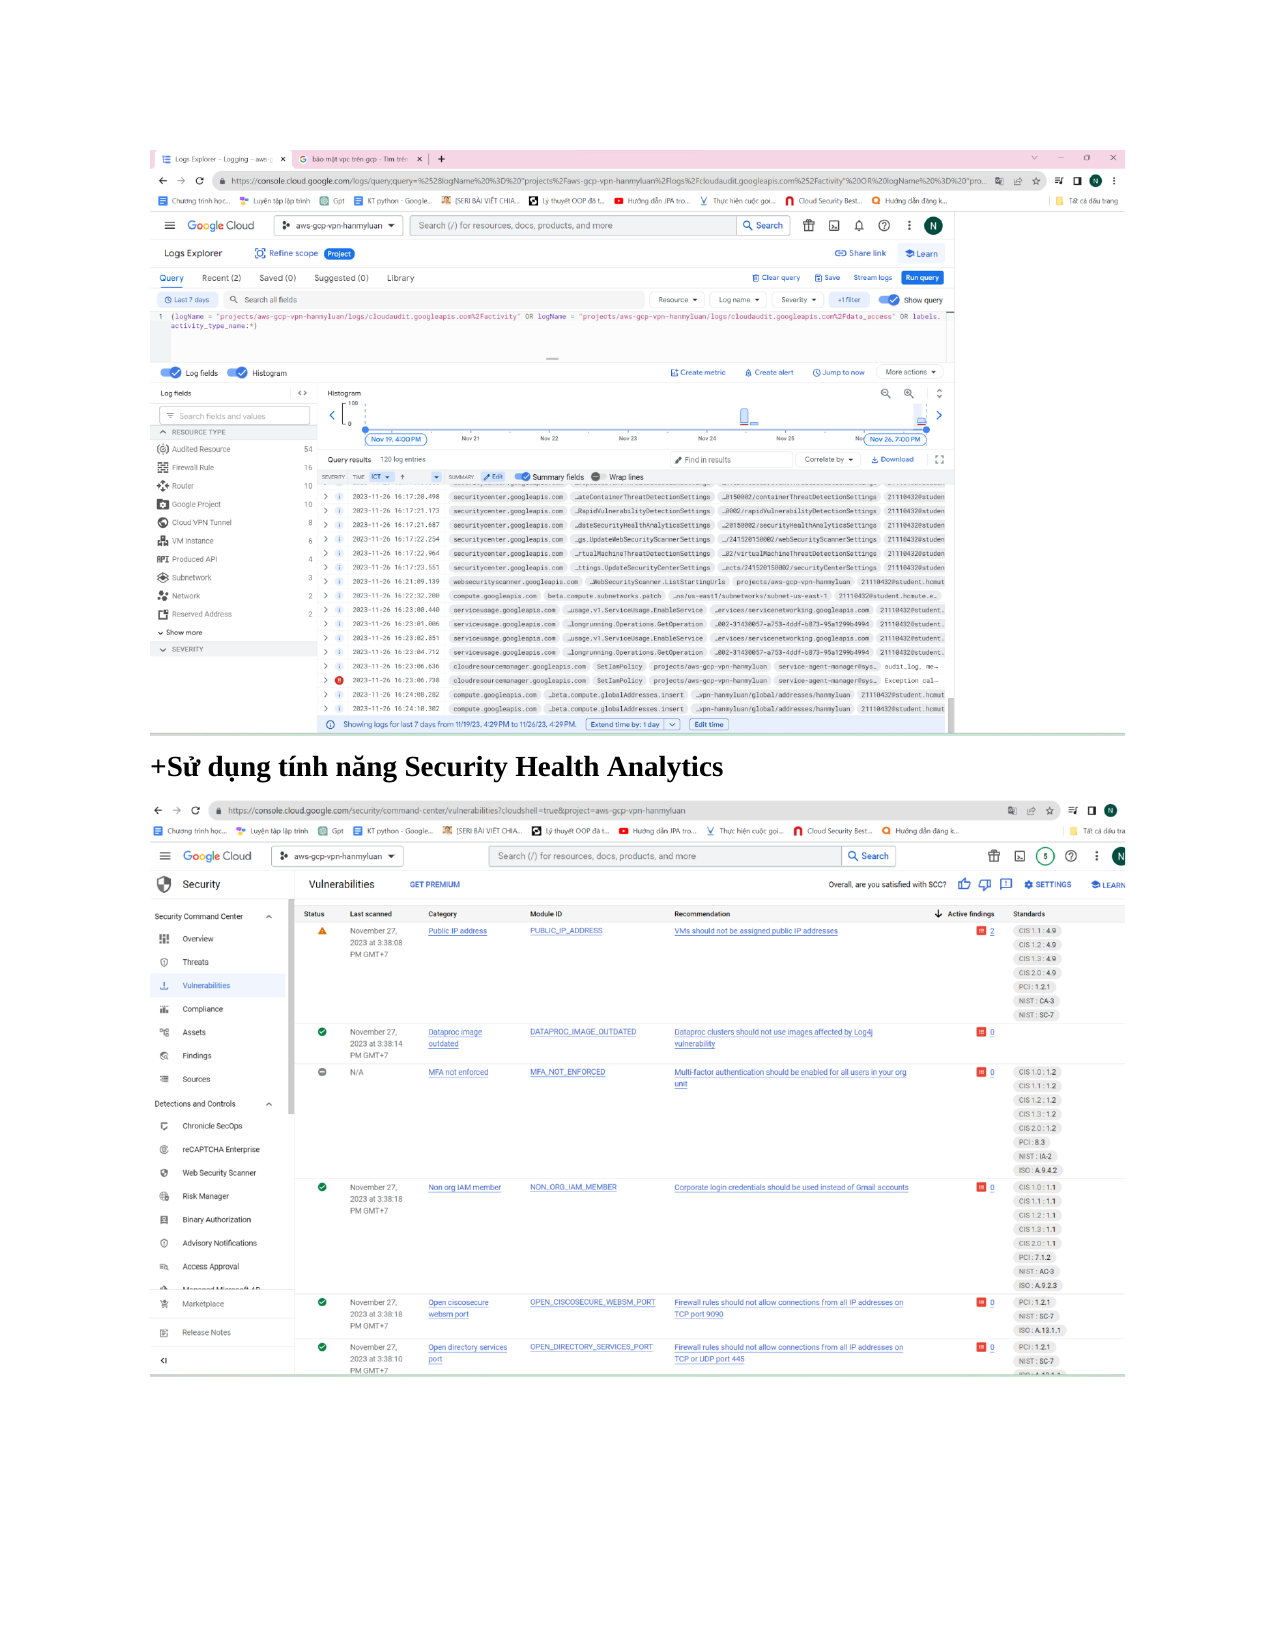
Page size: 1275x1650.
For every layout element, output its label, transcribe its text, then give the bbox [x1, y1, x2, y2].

picture [150, 150, 1125, 736]
picture [150, 799, 1125, 1377]
text +Sử dụng tính năng Security Health Analytics [150, 749, 1125, 783]
